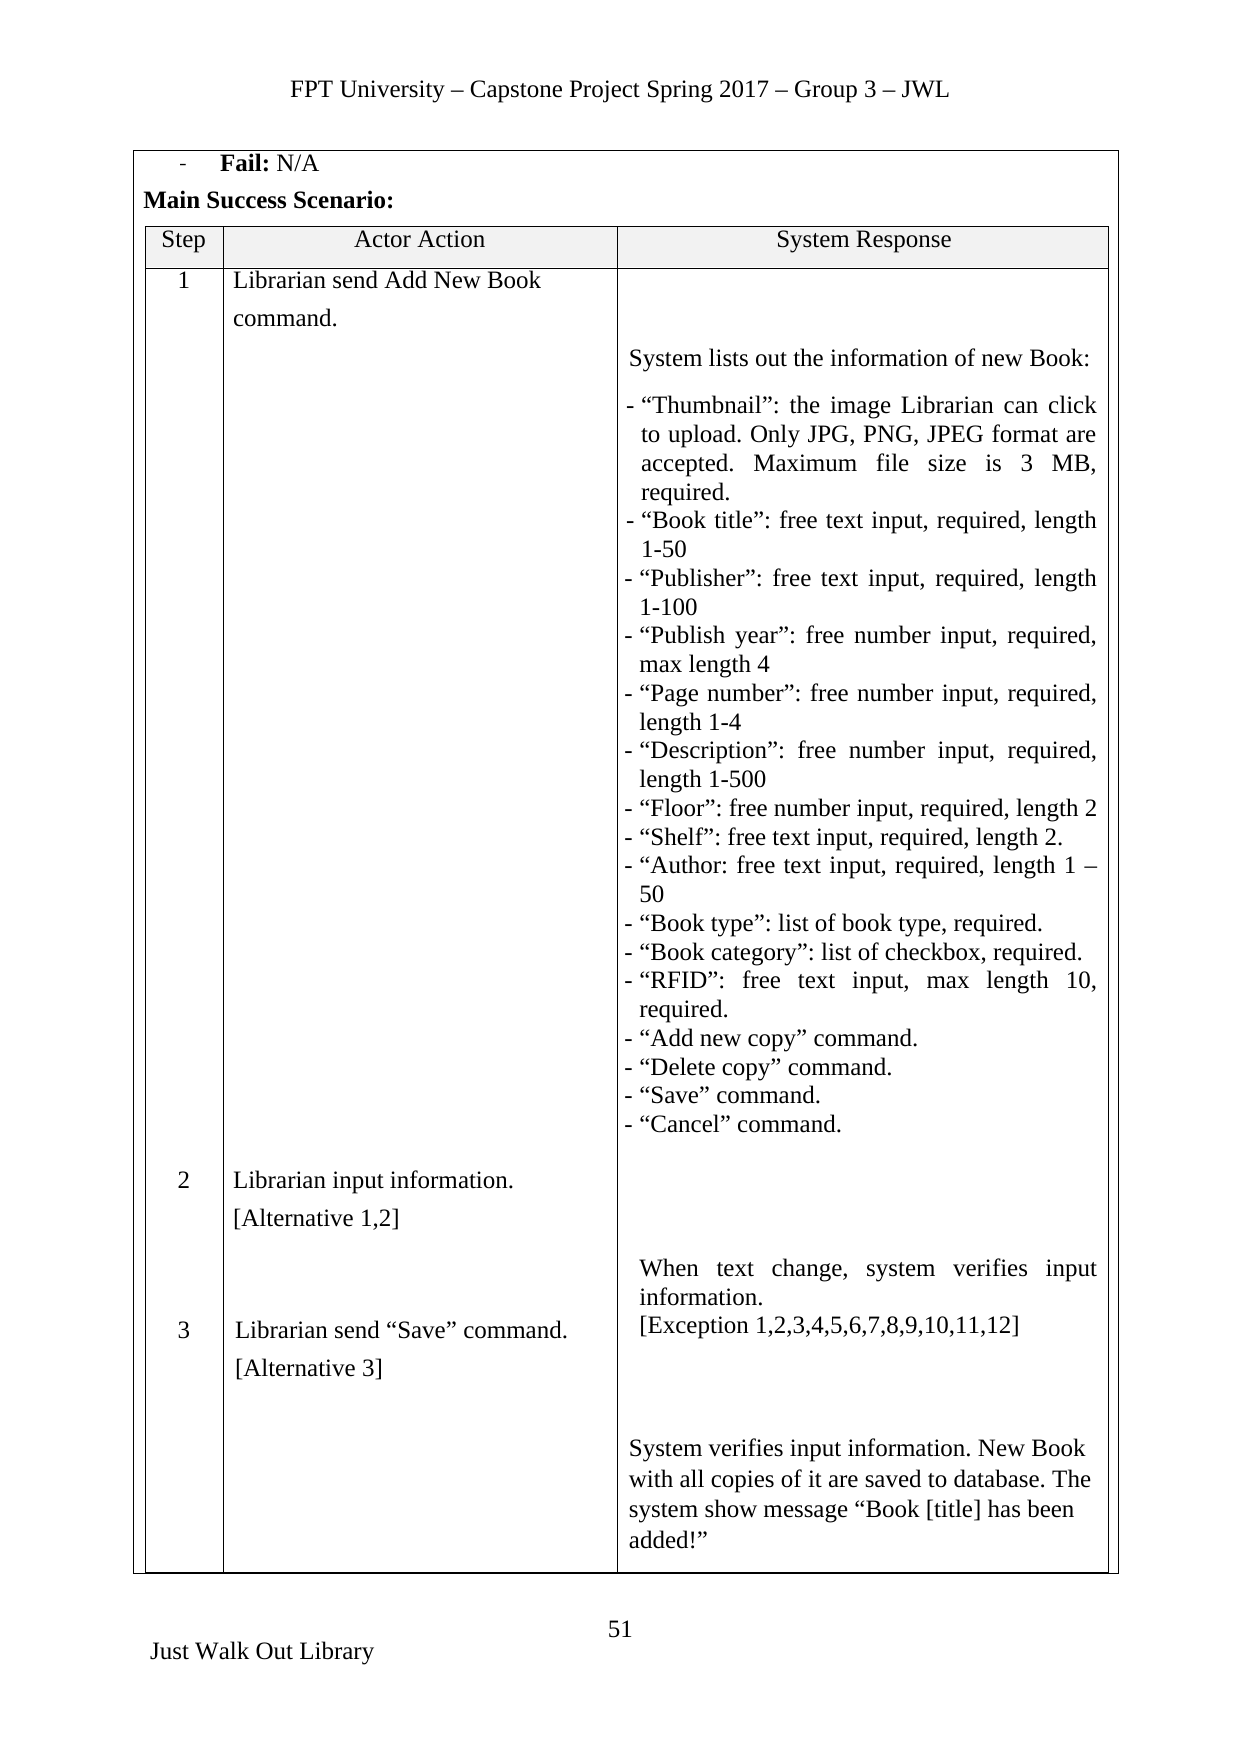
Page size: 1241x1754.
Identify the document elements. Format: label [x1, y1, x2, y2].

table_cell [134, 151, 1118, 1573]
